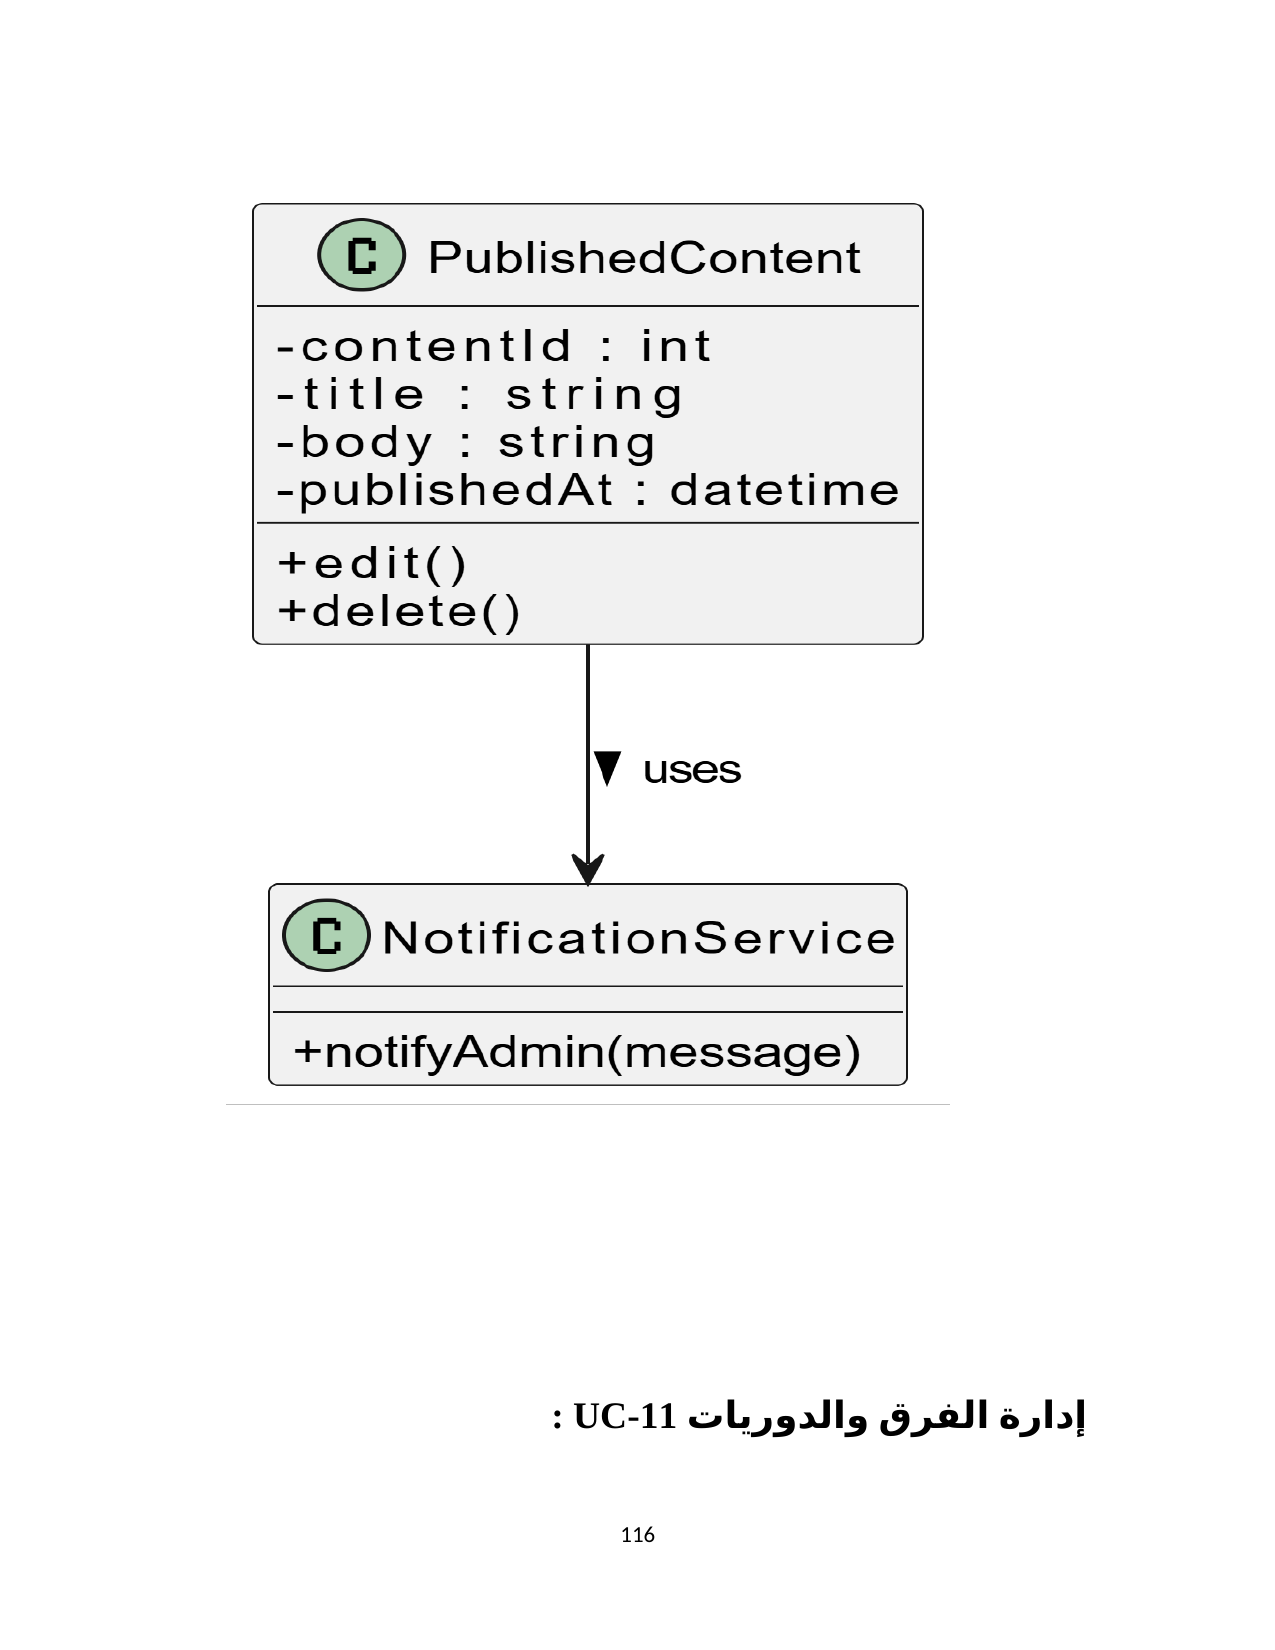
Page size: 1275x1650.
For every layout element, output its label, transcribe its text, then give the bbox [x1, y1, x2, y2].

picture [187, 150, 988, 1136]
text إدارة الفرق والدوريات UC-11 : [187, 1393, 1087, 1437]
